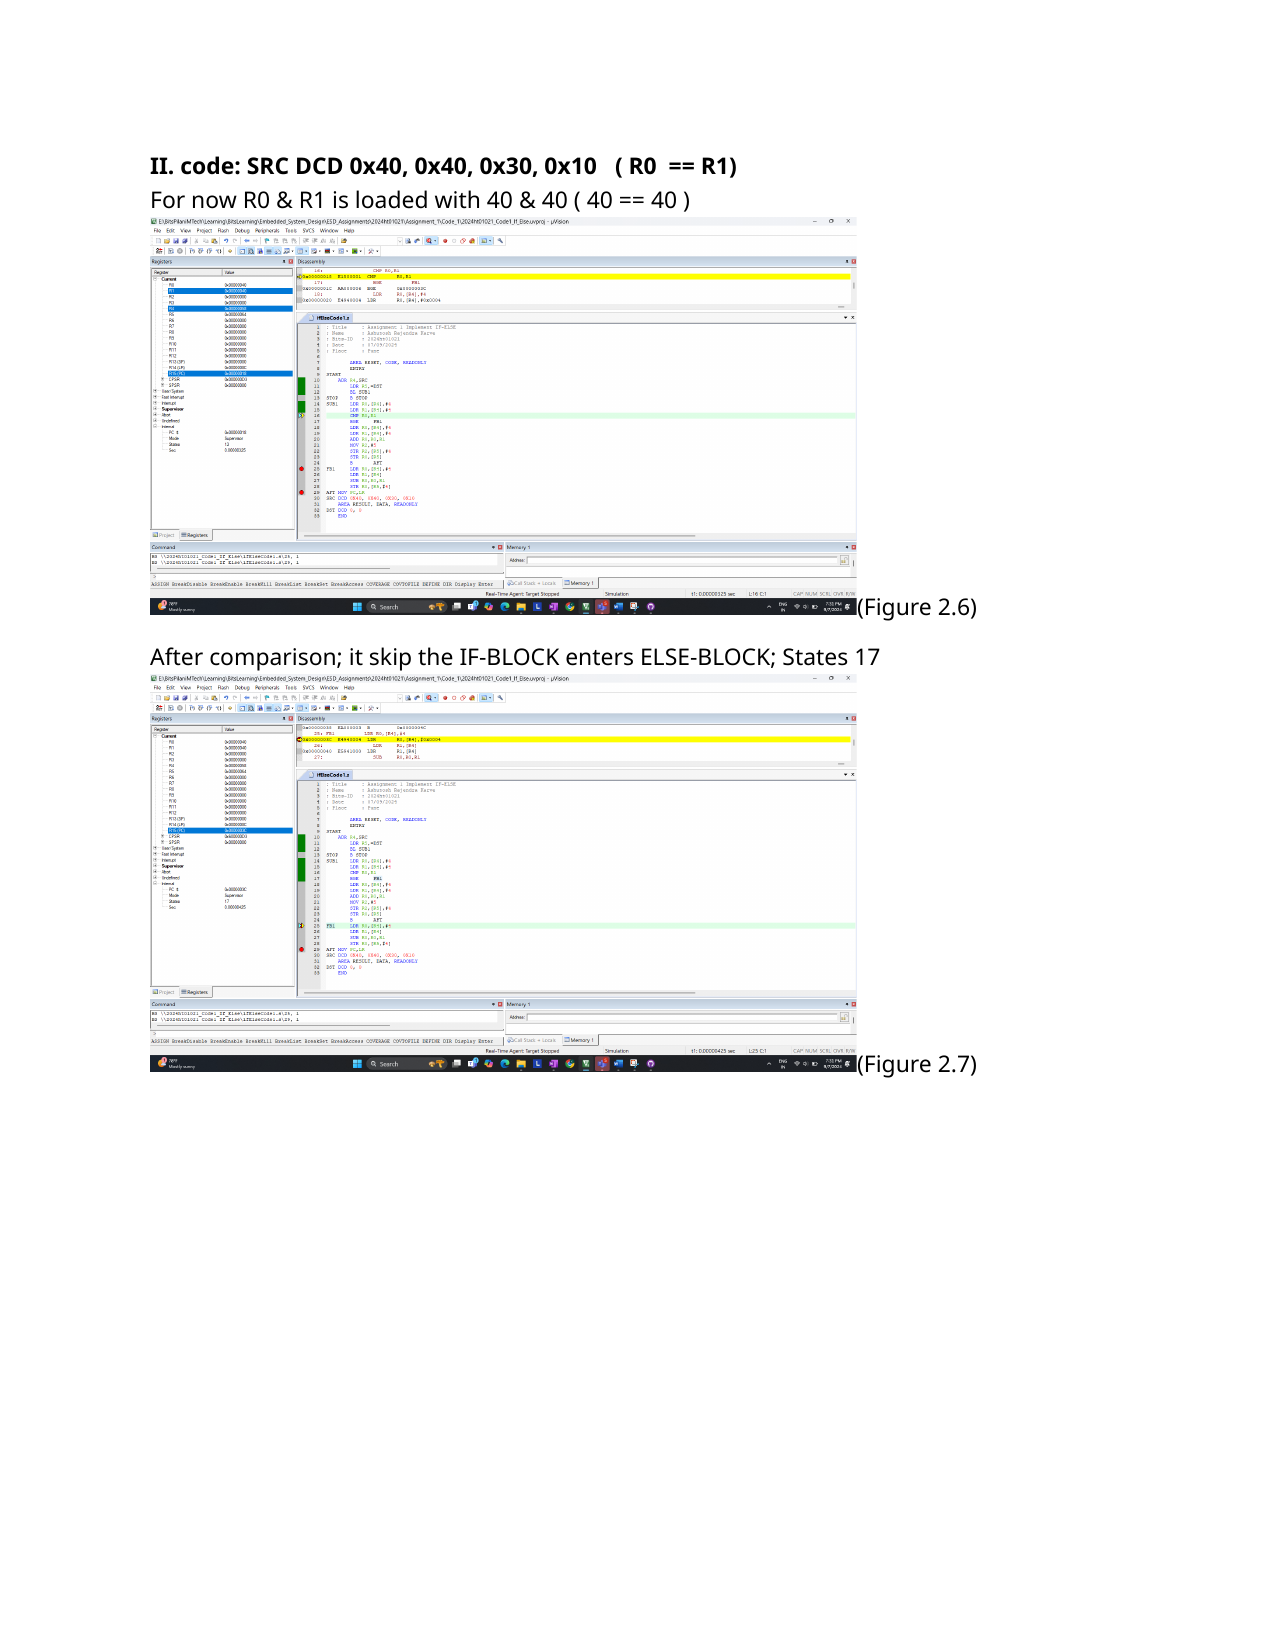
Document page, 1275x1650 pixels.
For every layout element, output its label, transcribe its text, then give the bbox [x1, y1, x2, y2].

picture [150, 217, 857, 615]
picture [150, 674, 857, 1072]
